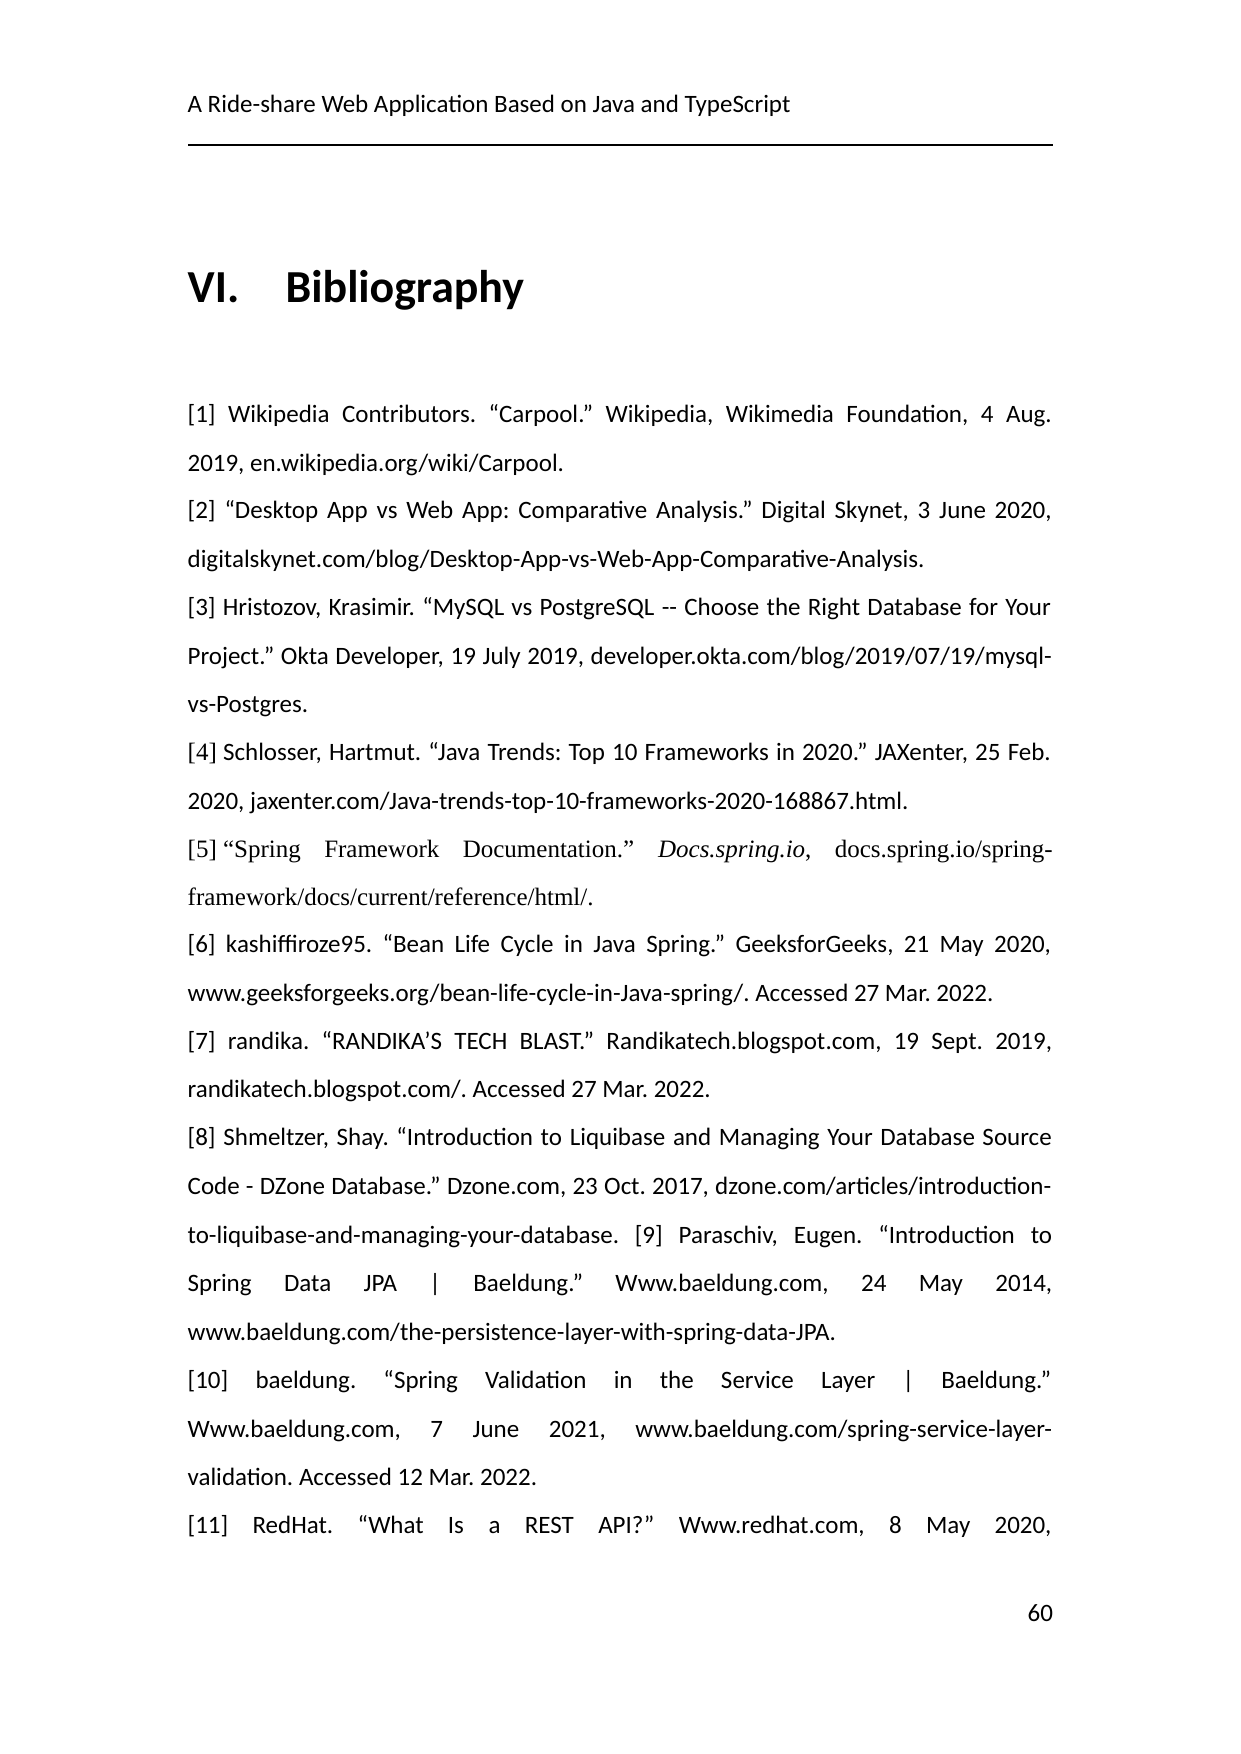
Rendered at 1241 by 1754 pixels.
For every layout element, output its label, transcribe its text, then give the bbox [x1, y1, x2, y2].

list Bibliography [187, 254, 1053, 319]
text [7] randika. “RANDIKA’S TECH BLAST.” Randikatech.blogspot.com, 19 Sept. 2019, randikatech.blogspot.com/. Accessed 27 Mar. 2022. [187, 1024, 1053, 1105]
text [1] Wikipedia Contributors. “Carpool.” Wikipedia, Wikimedia Foundation, 4 Aug. 2019, en.wikipedia.org/wiki/Carpool. [187, 397, 1053, 478]
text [187, 1508, 1053, 1541]
text [3] Hristozov, Krasimir. “MySQL vs PostgreSQL -- Choose the Right Database for Your Project.” Okta Developer, 19 July 2019, developer.okta.com/blog/2019/07/19/mysql-vs-Postgres. [187, 590, 1053, 720]
list Schlosser, Hartmut. “Java Trends: Top 10 Frameworks in 2020.” JAXenter, 25 Feb. 2020, jaxenter.com/Java-trends-top-10-frameworks-2020-168867.html. [187, 735, 1053, 817]
text [2] “Desktop App vs Web App: Comparative Analysis.” Digital Skynet, 3 June 2020, digitalskynet.com/blog/Desktop-App-vs-Web-App-Comparative-Analysis. [187, 494, 1053, 575]
text [10] baeldung. “Spring Validation in the Service Layer | Baeldung.” Www.baeldung.com, 7 June 2021, www.baeldung.com/spring-service-layer-validation. Accessed 12 Mar. 2022. [187, 1363, 1053, 1493]
list “Spring Framework Documentation.” Docs.spring.io, docs.spring.io/spring-framework/docs/current/reference/html/. [187, 832, 1053, 913]
text [6] kashiffiroze95. “Bean Life Cycle in Java Spring.” GeeksforGeeks, 21 May 2020, www.geeksforgeeks.org/bean-life-cycle-in-Java-spring/. Accessed 27 Mar. 2022. [187, 927, 1053, 1009]
text [8] Shmeltzer, Shay. “Introduction to Liquibase and Managing Your Database Source Code - DZone Database.” Dzone.com, 23 Oct. 2017, dzone.com/articles/introduction-to-liquibase-and-managing-your-database. [9] Paraschiv, Eugen. “Introduction to Spring Data JPA | Baeldung.” Www.baeldung.com, 24 May 2014, www.baeldung.com/the-persistence-layer-with-spring-data-JPA. [187, 1120, 1053, 1348]
